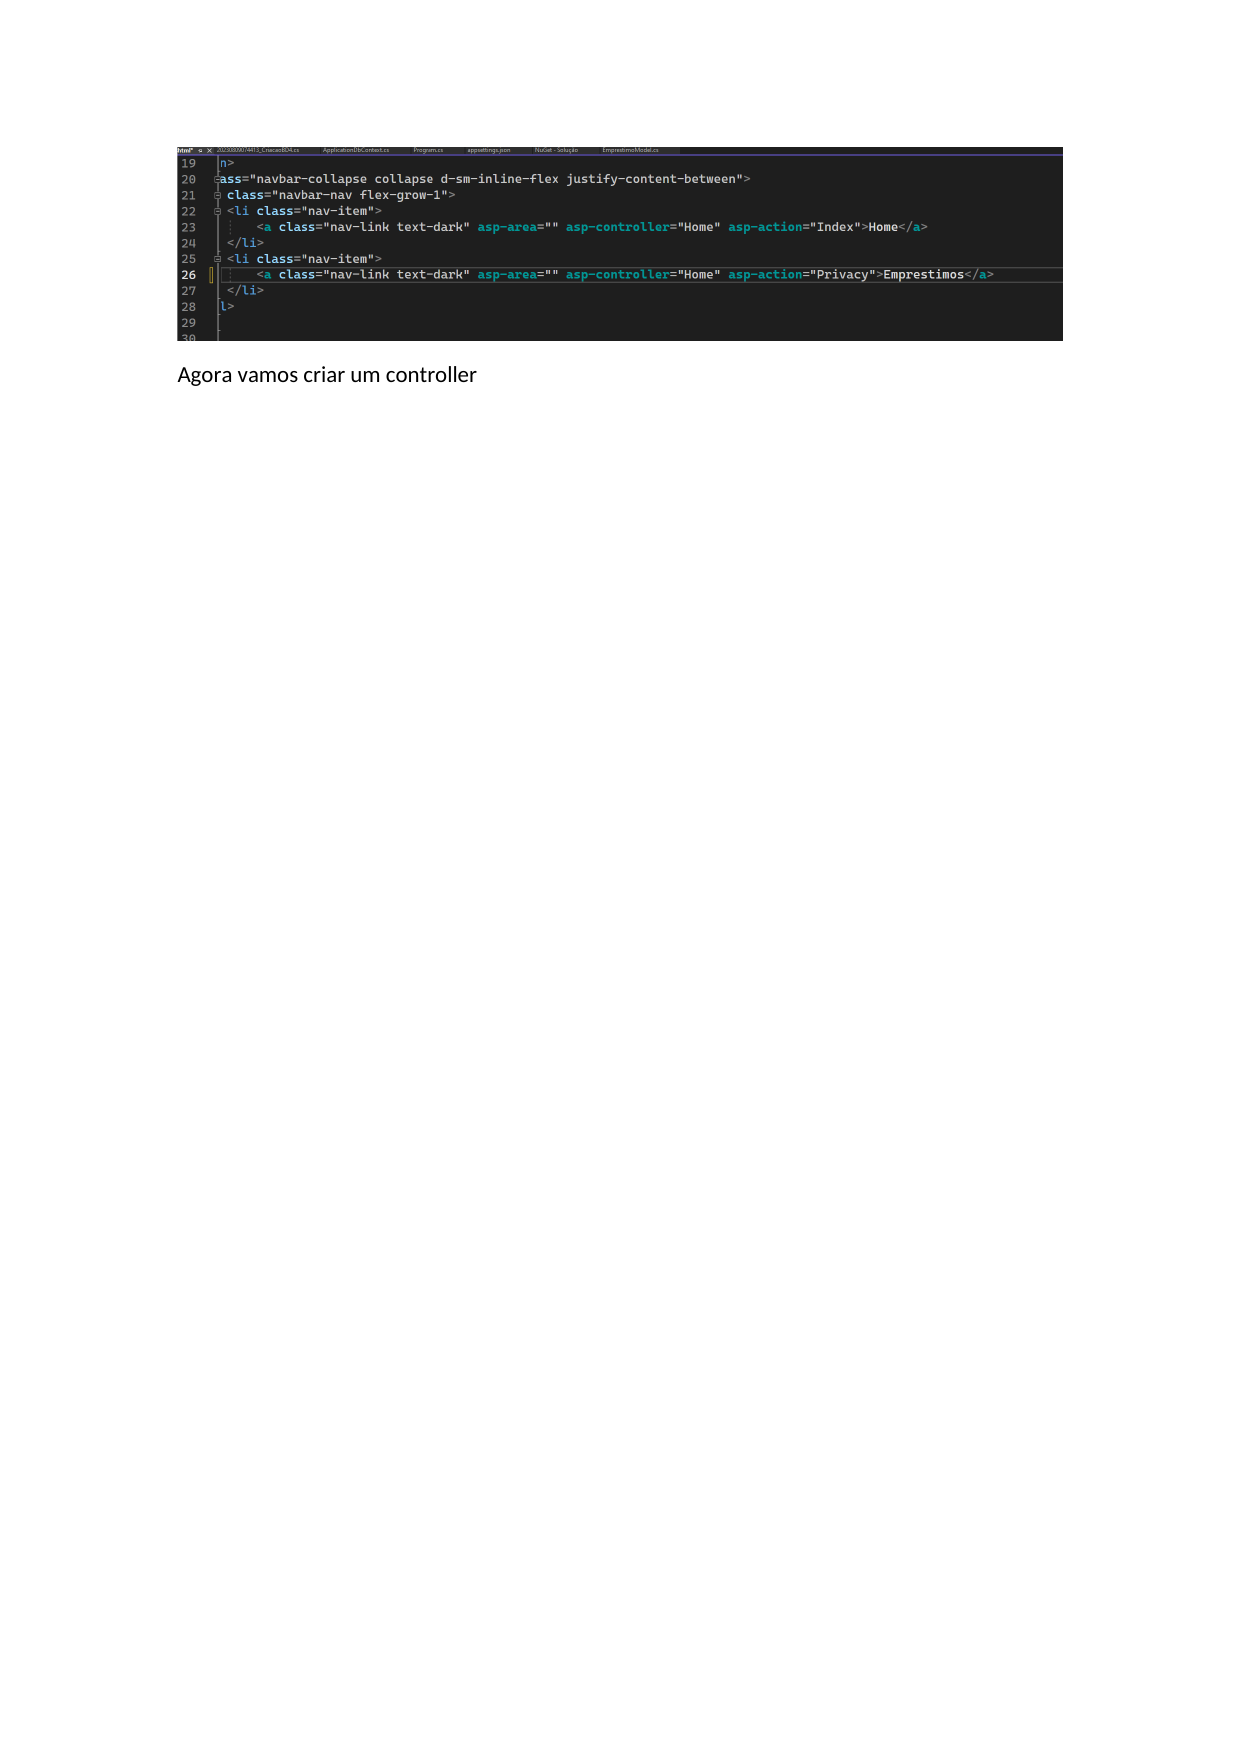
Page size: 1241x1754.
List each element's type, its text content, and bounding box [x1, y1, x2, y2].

picture [177, 147, 1063, 341]
text Agora vamos criar um controller [177, 360, 1063, 388]
